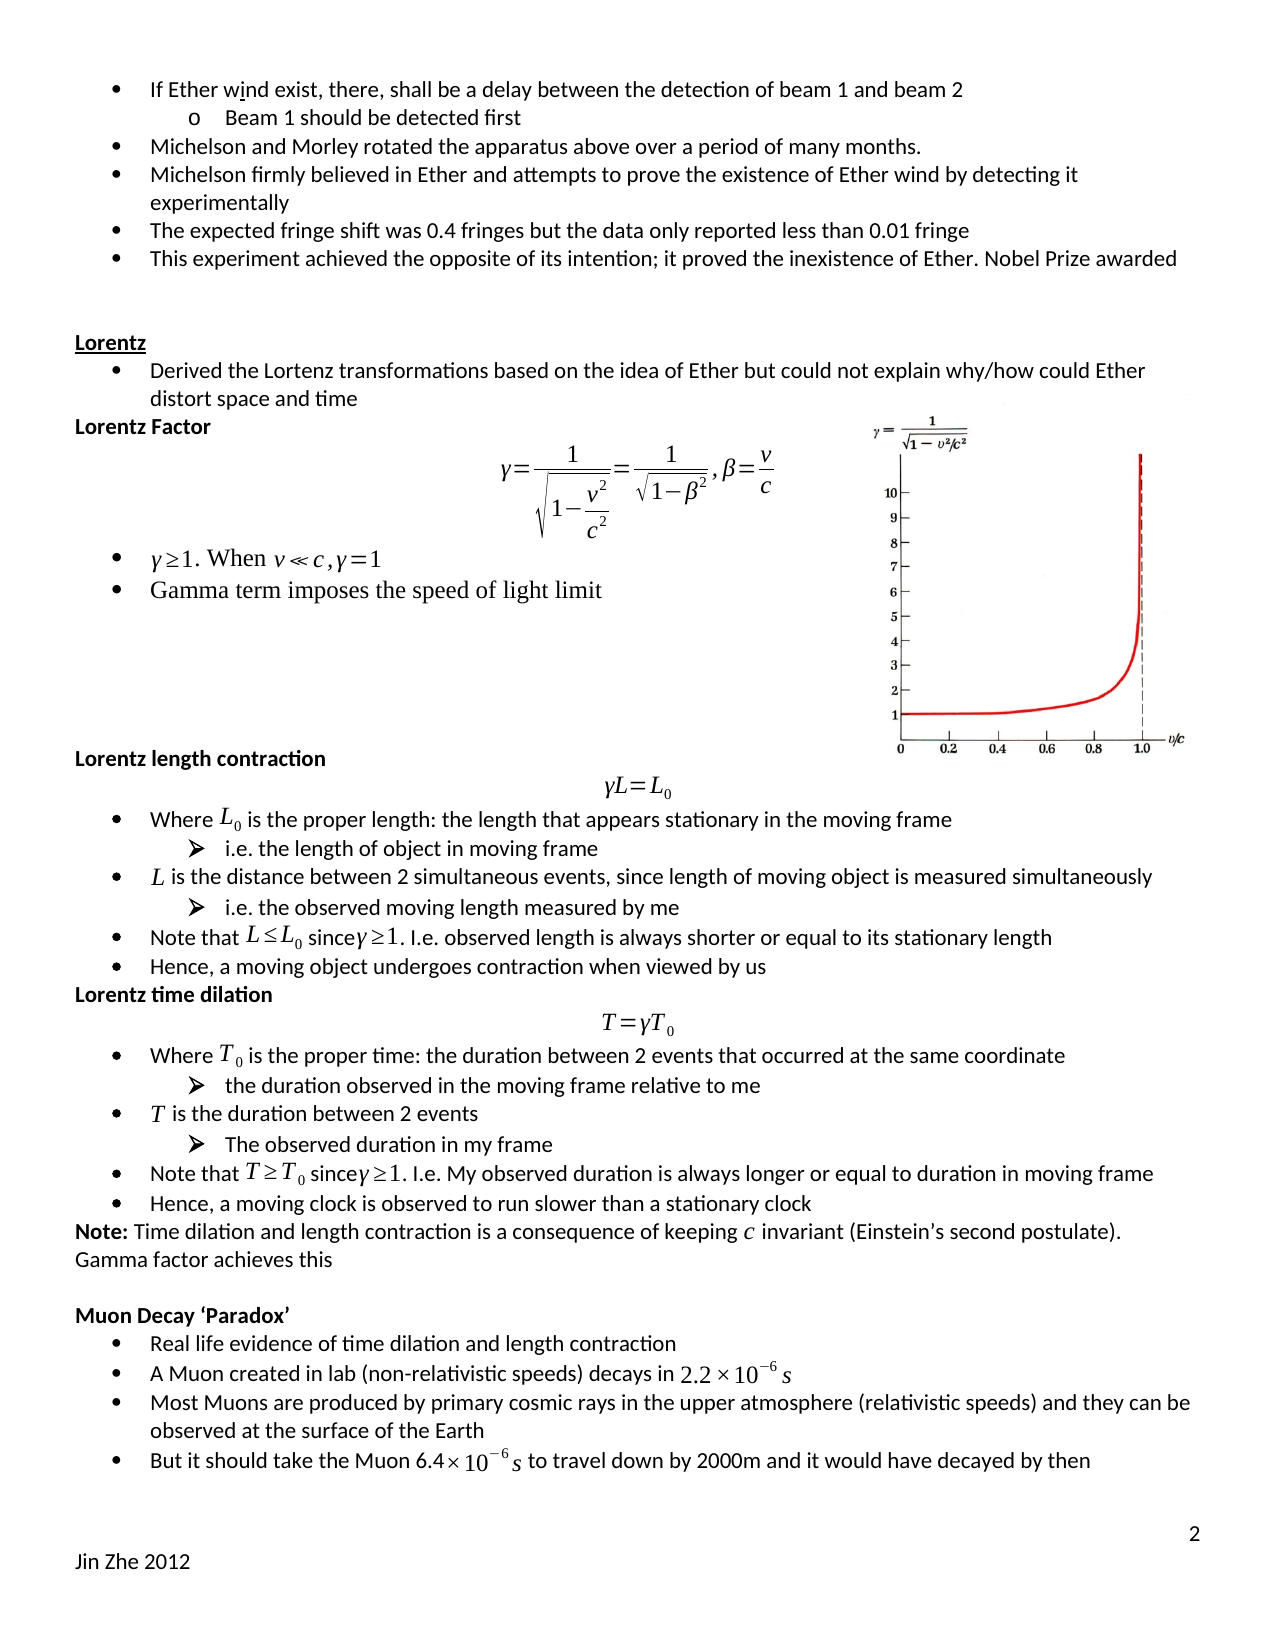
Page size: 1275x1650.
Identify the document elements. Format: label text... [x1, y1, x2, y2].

text Lorentz [75, 328, 1200, 356]
text Lorentz Factor [75, 412, 856, 440]
list i.e. the observed moving length measured by me [187, 893, 1200, 921]
list But it should take the Muon 6.4 to travel down by 2000m and it would have decayed by then [112, 1444, 1200, 1476]
list Beam 1 should be detected first [187, 103, 1200, 132]
list Hence, a moving clock is observed to run slower than a stationary clock [112, 1189, 1200, 1217]
list Hence, a moving object undergoes contraction when viewed by us [112, 952, 1200, 980]
list i.e. the length of object in moving frame [187, 834, 1200, 862]
list The expected fringe shift was 0.4 fringes but the data only reported less than 0.01 fringe [112, 216, 1200, 244]
list Where is the proper time: the duration between 2 events that occurred at the same coordinate [112, 1040, 1200, 1071]
list . When [112, 543, 856, 575]
list Most Muons are produced by primary cosmic rays in the upper atmosphere (relativistic speeds) and they can be observed at the surface of the Earth [112, 1388, 1200, 1444]
list Note that since. I.e. My observed duration is always longer or equal to duration in moving frame [112, 1158, 1200, 1189]
text Lorentz time dilation [75, 980, 1200, 1008]
list If Ether wind exist, there, shall be a delay between the detection of beam 1 and beam 2 [112, 75, 1200, 103]
list This experiment achieved the opposite of its intention; it proved the inexistence of Ether. Nobel Prize awarded [112, 244, 1200, 272]
list Michelson and Morley rotated the apparatus above over a period of many months. [112, 132, 1200, 160]
list Michelson firmly believed in Ether and attempts to prove the existence of Ether wind by detecting it experimentally [112, 160, 1200, 216]
list Derived the Lortenz transformations based on the idea of Ether but could not explain why/how could Ether distort space and time [112, 356, 1200, 412]
list Real life evidence of time dilation and length contraction [112, 1329, 1200, 1357]
list Where is the proper length: the length that appears stationary in the moving frame [112, 803, 1200, 834]
picture [856, 394, 1207, 779]
list is the duration between 2 events [112, 1099, 1200, 1130]
list the duration observed in the moving frame relative to me [187, 1071, 1200, 1099]
list Note that since. I.e. observed length is always shorter or equal to its stationary length [112, 921, 1200, 952]
list A Muon created in lab (non-relativistic speeds) decays in [112, 1357, 1200, 1388]
text Muon Decay ‘Paradox’ [75, 1301, 1200, 1329]
list The observed duration in my frame [187, 1130, 1200, 1158]
list Gamma term imposes the speed of light limit [112, 575, 856, 603]
text Lorentz length contraction [75, 744, 856, 772]
list is the distance between 2 simultaneous events, since length of moving object is measured simultaneously [112, 862, 1200, 893]
text Note: Time dilation and length contraction is a consequence of keeping invariant (Einstein’s second postulate). Gamma factor achieves this [75, 1217, 1200, 1273]
